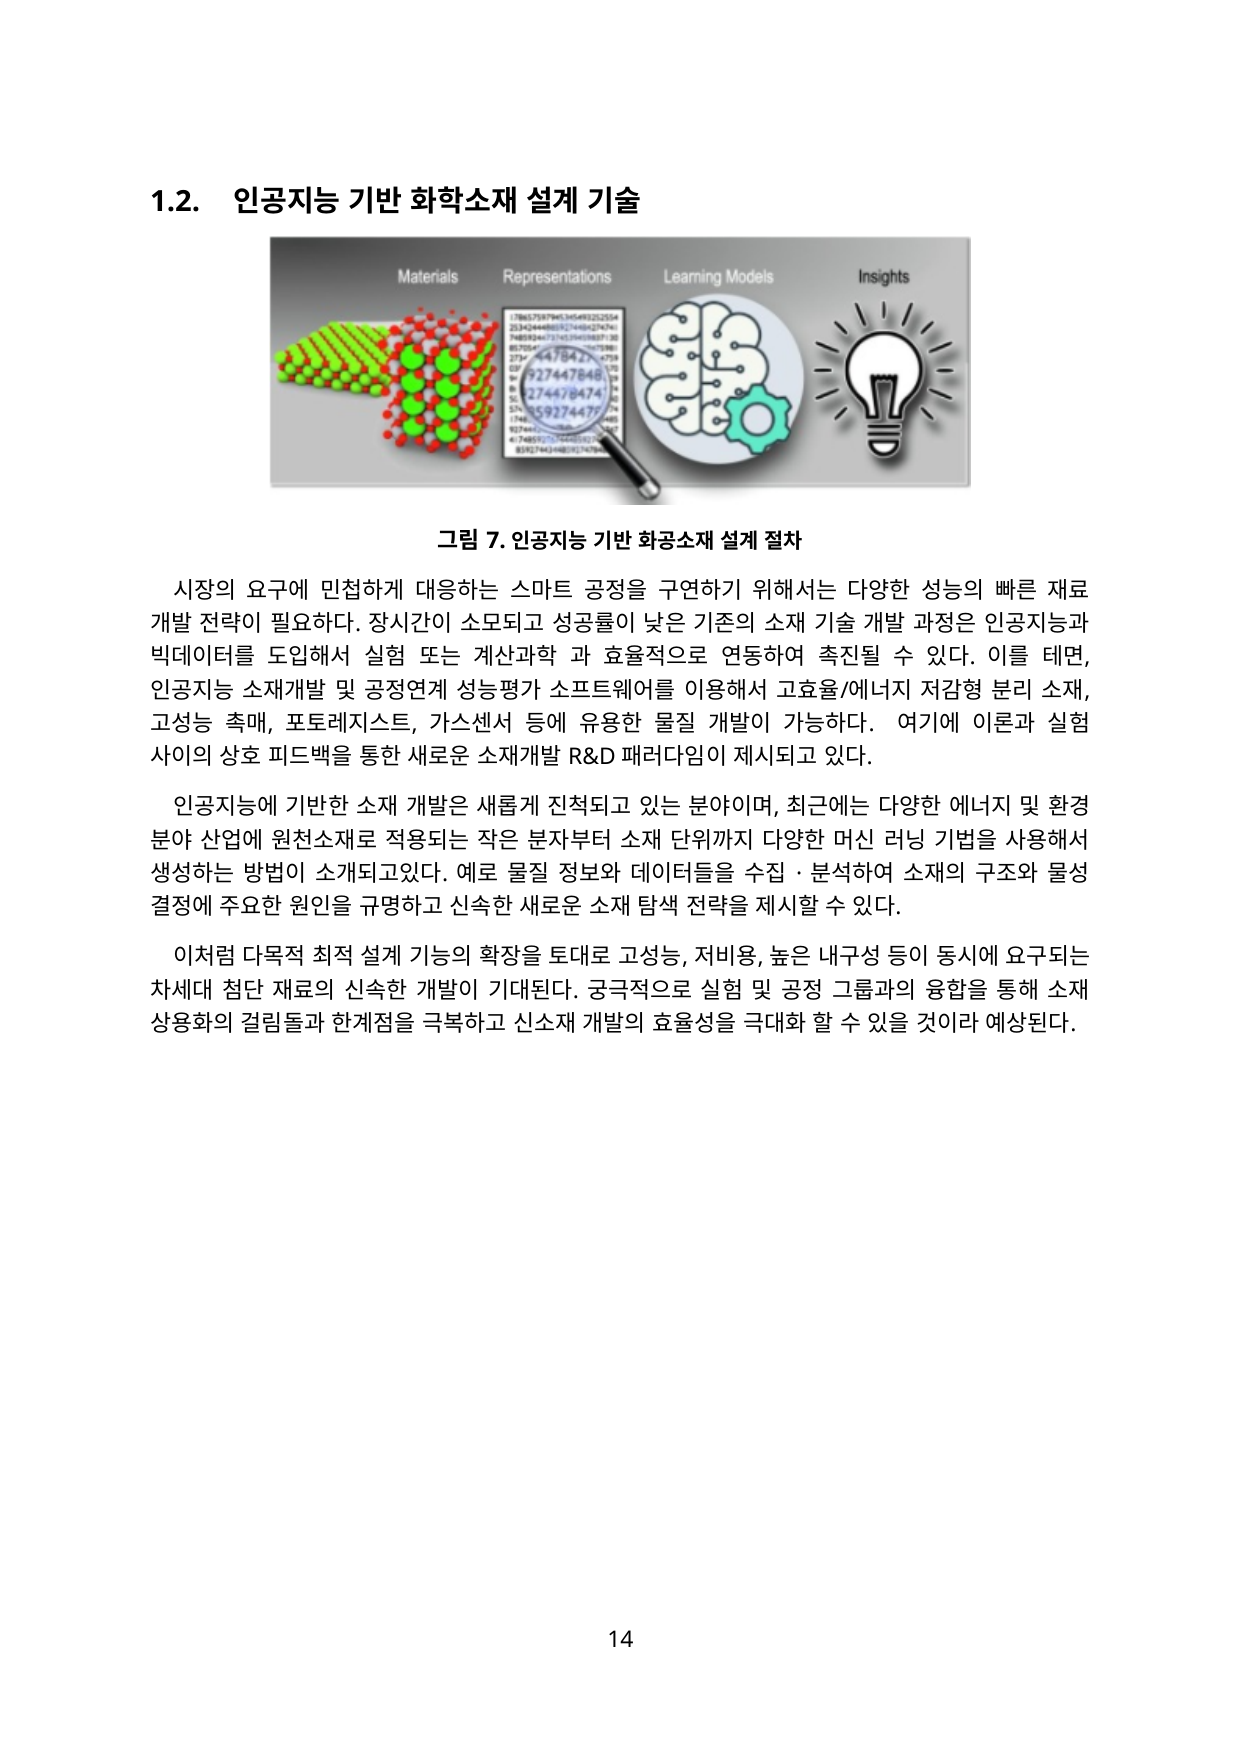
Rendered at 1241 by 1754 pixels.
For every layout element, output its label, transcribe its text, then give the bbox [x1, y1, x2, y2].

text 이처럼 다목적 최적 설계 기능의 확장을 토대로 고성능, 저비용, 높은 내구성 등이 동시에 요구되는 차세대 첨단 재료의 신속한 개발이 기대된다. 궁극적으로 실험 및 공정 그룹과의 융합을 통해 소재 상용화의 걸림돌과 한계점을 극복하고 신소재 개발의 효율성을 극대화 할 수 있을 것이라 예상된다. [150, 938, 1090, 1038]
text 그림 . 인공지능 기반 화공소재 설계 절차 [150, 522, 1090, 555]
picture [269, 236, 971, 505]
text 인공지능에 기반한 소재 개발은 새롭게 진척되고 있는 분야이며, 최근에는 다양한 에너지 및 환경 분야 산업에 원천소재로 적용되는 작은 분자부터 소재 단위까지 다양한 머신 러닝 기법을 사용해서 생성하는 방법이 소개되고있다. 예로 물질 정보와 데이터들을 수집 · 분석하여 소재의 구조와 물성 결정에 주요한 원인을 규명하고 신속한 새로운 소재 탐색 전략을 제시할 수 있다. [150, 788, 1090, 921]
subtitle 인공지능 기반 화학소재 설계 기술 [150, 177, 1090, 219]
text 시장의 요구에 민첩하게 대응하는 스마트 공정을 구연하기 위해서는 다양한 성능의 빠른 재료 개발 전략이 필요하다. 장시간이 소모되고 성공률이 낮은 기존의 소재 기술 개발 과정은 인공지능과 빅데이터를 도입해서 실험 또는 계산과학 과 효율적으로 연동하여 촉진될 수 있다. 이를 테면, 인공지능 소재개발 및 공정연계 성능평가 소프트웨어를 이용해서 고효율/에너지 저감형 분리 소재, 고성능 촉매, 포토레지스트, 가스센서 등에 유용한 물질 개발이 가능하다. 여기에 이론과 실험 사이의 상호 피드백을 통한 새로운 소재개발 R&D 패러다임이 제시되고 있다. [150, 572, 1090, 772]
